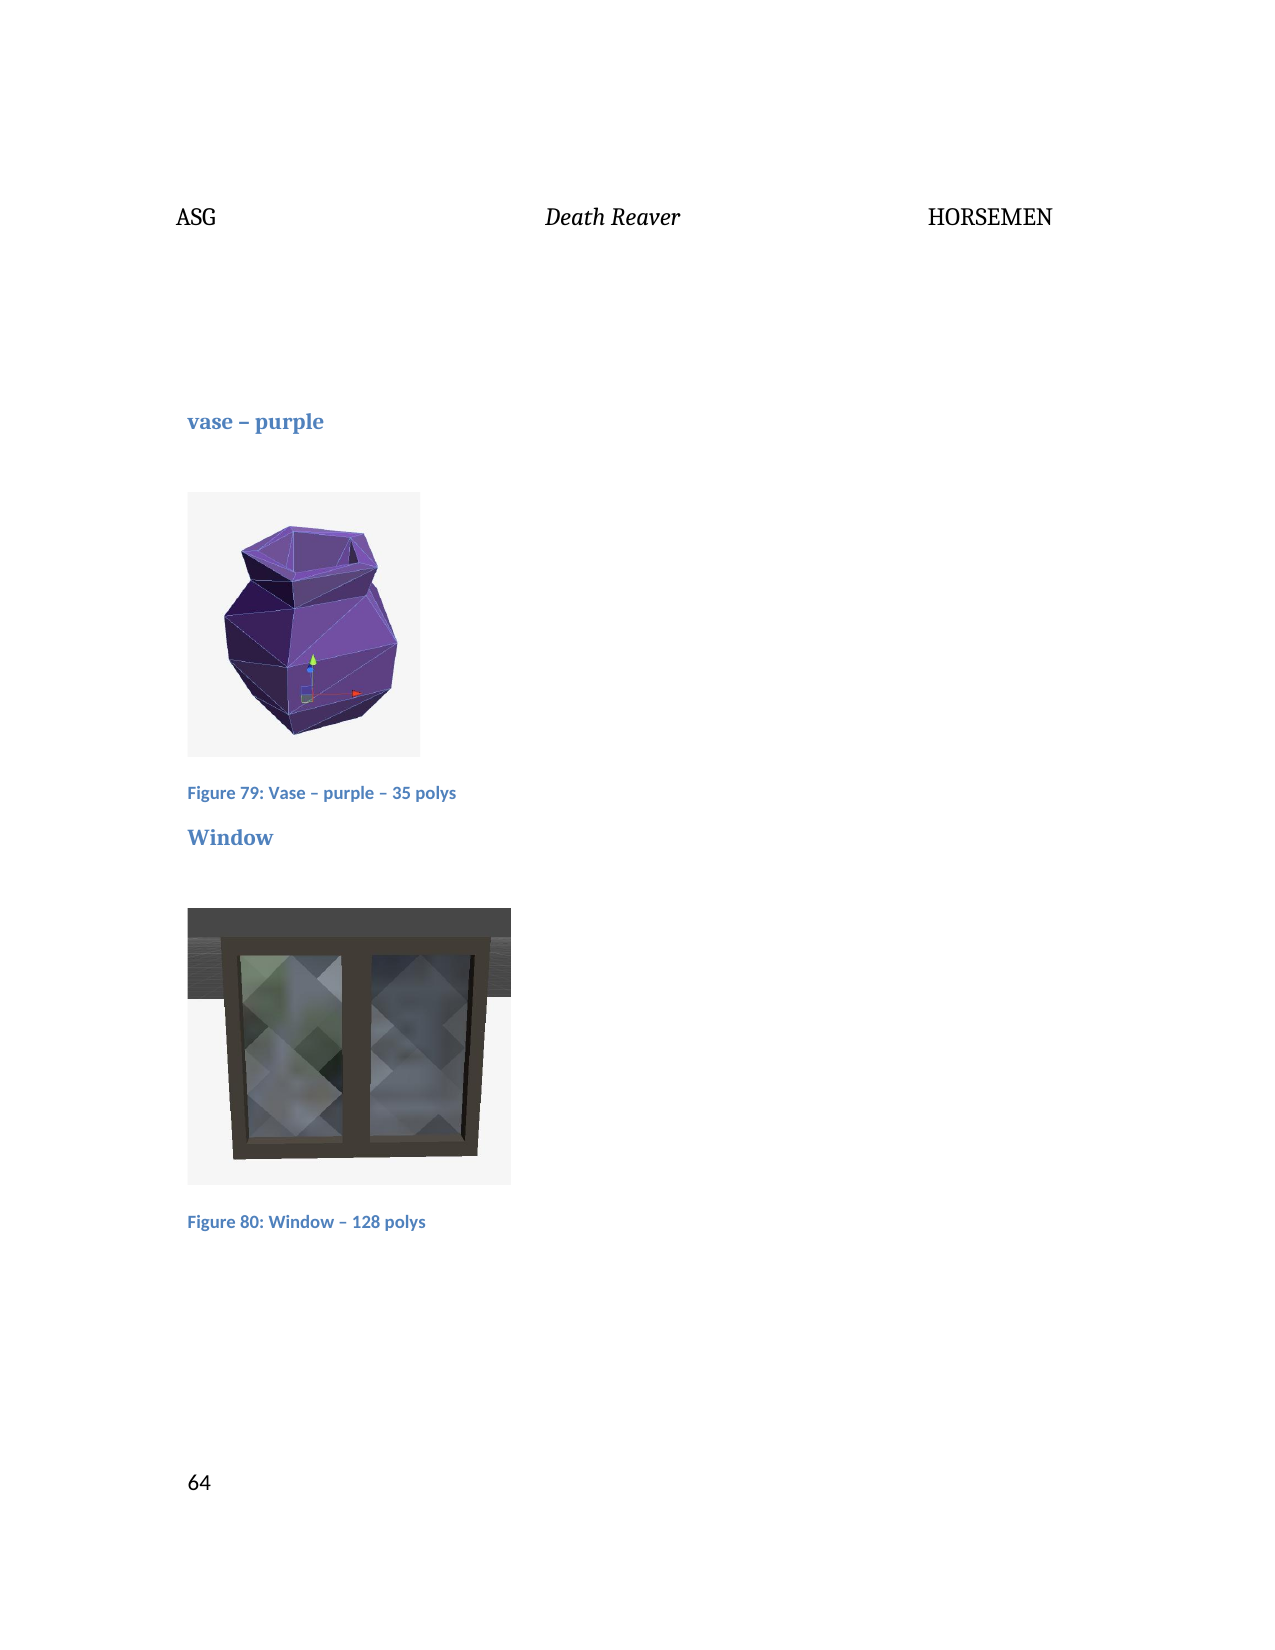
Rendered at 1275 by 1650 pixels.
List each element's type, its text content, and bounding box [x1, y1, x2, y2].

subtitle Window [187, 825, 1087, 851]
subtitle vase – purple [187, 409, 1087, 435]
picture [187, 492, 420, 757]
picture [187, 908, 511, 1185]
